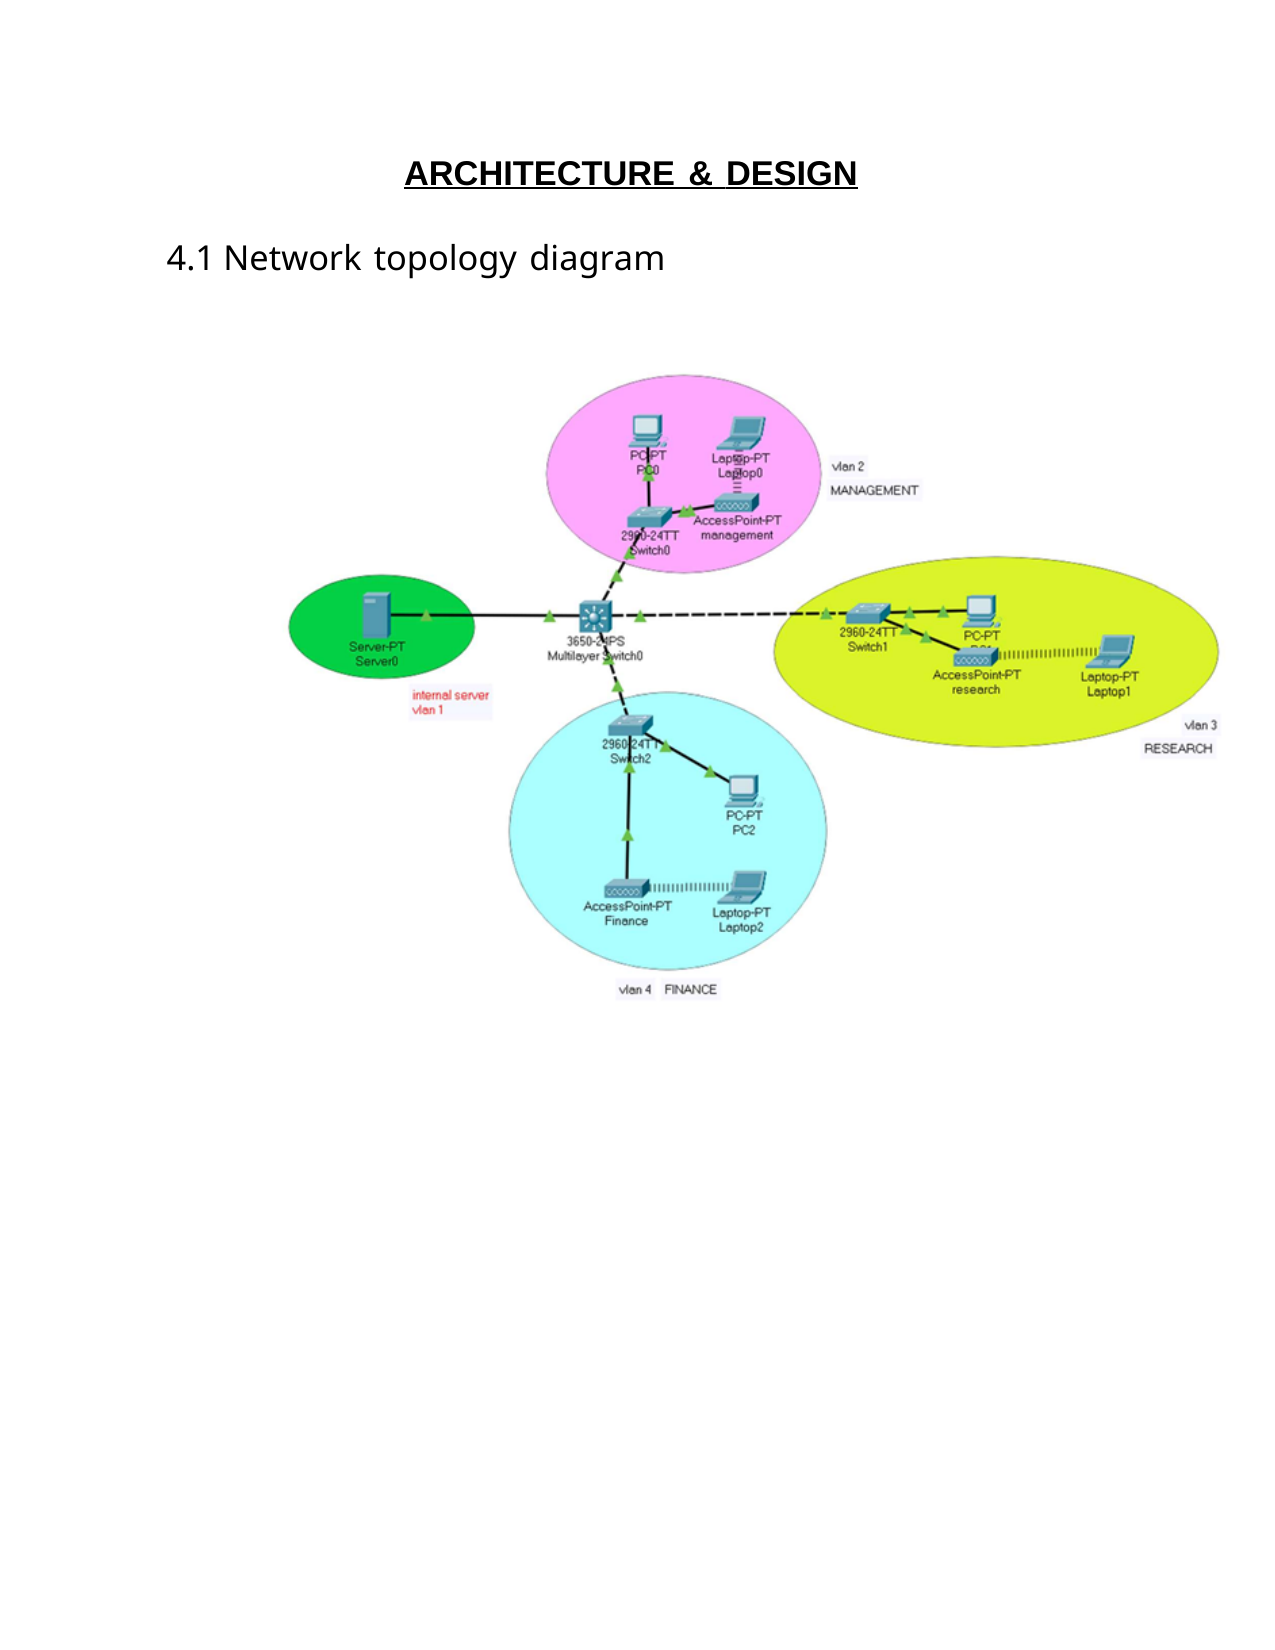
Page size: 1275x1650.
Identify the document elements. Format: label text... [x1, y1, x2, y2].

text ARCHITECTURE & DESIGN [70, 153, 1192, 192]
picture [223, 308, 1255, 1017]
list Network topology diagram [166, 234, 1192, 281]
